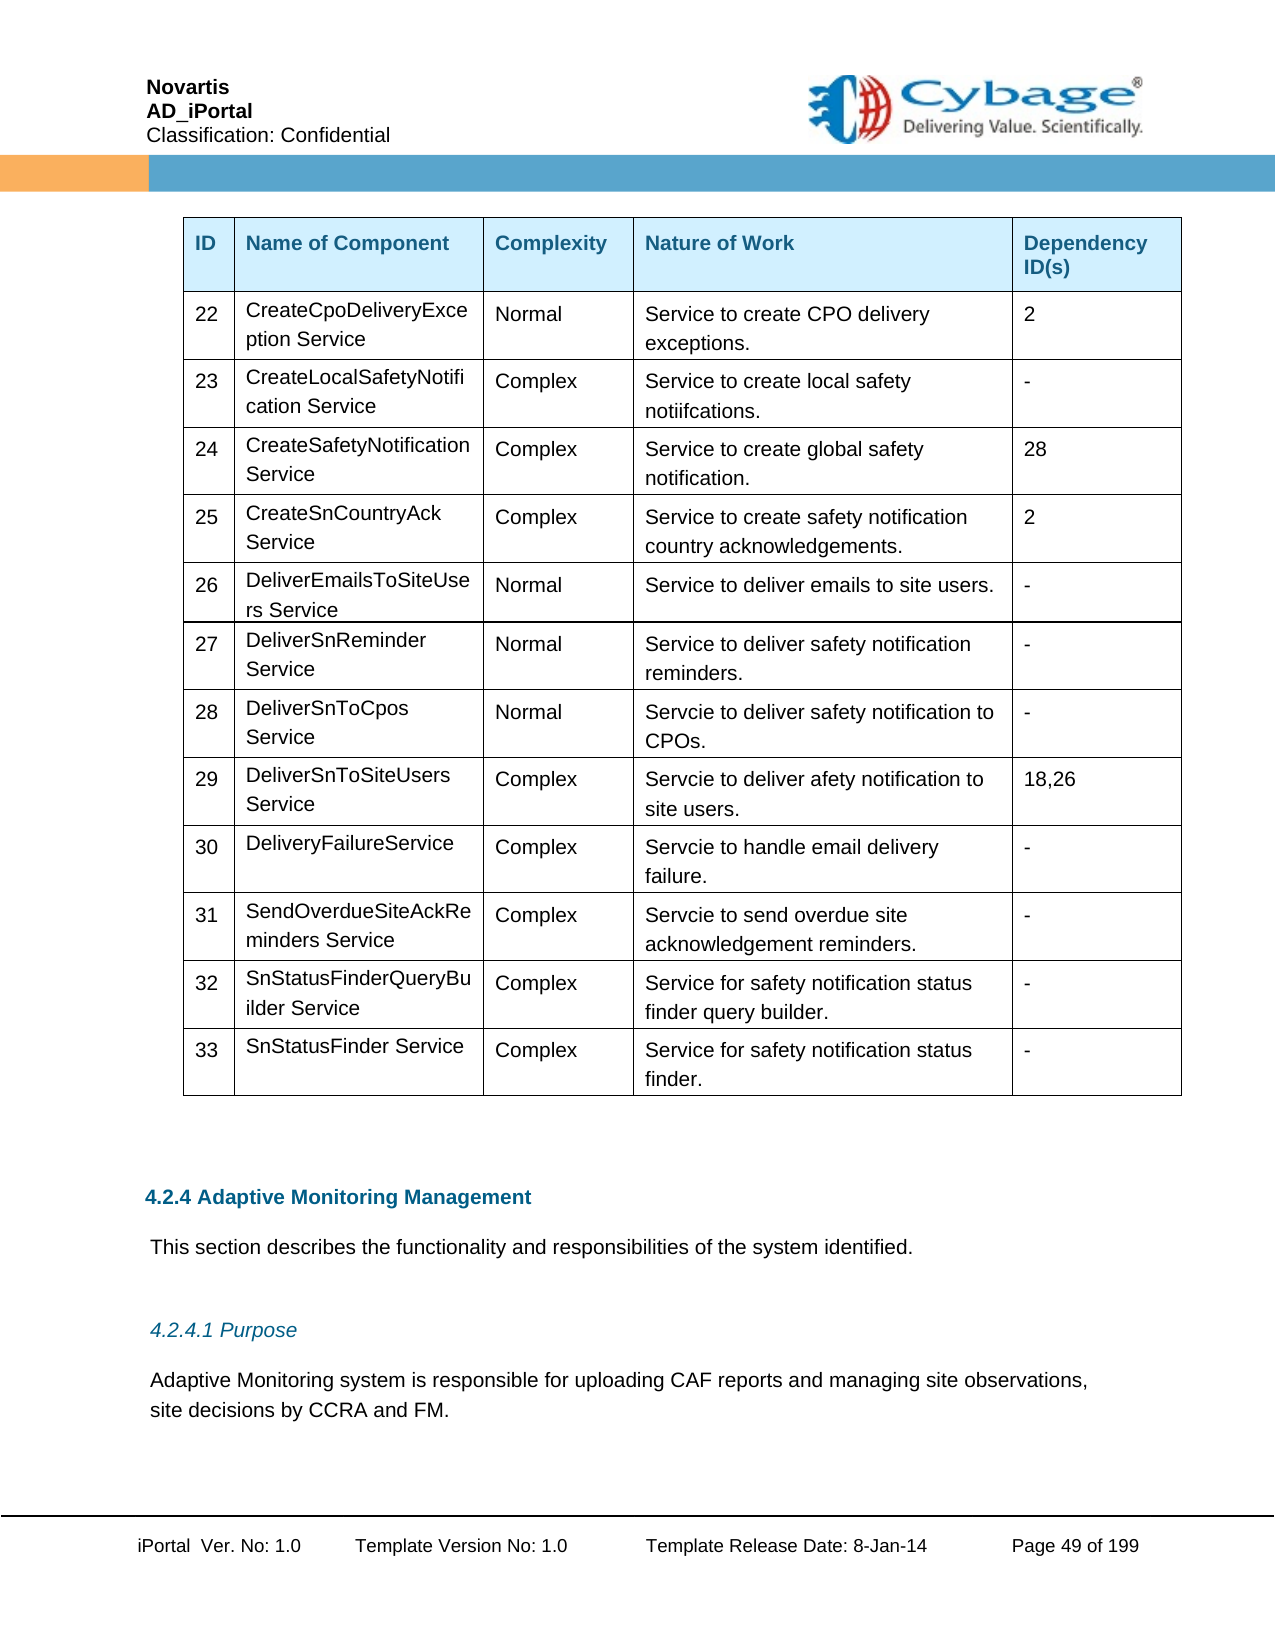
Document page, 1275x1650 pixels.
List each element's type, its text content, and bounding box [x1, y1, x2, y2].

table_cell 33 [184, 1029, 234, 1095]
table_header Name of Component [235, 218, 483, 291]
table_cell Service to deliver emails to site users. [634, 563, 1012, 621]
table_cell DeliverSnToCpos Service [235, 690, 483, 757]
table_cell 28 [1013, 428, 1181, 494]
table_cell 31 [184, 893, 234, 960]
table_cell - [1013, 690, 1181, 757]
table_cell Service to create CPO delivery exceptions. [634, 292, 1012, 359]
table_cell Complex [484, 495, 633, 562]
table_cell DeliverSnReminder Service [235, 623, 483, 689]
table_cell Service to create global safety notification. [634, 428, 1012, 494]
table_cell - [1013, 961, 1181, 1028]
table_cell Complex [484, 360, 633, 427]
table_cell Service to create safety notification country acknowledgements. [634, 495, 1012, 562]
table_cell CreateSnCountryAck Service [235, 495, 483, 562]
table_cell Service to deliver safety notification reminders. [634, 623, 1012, 689]
table_cell - [1013, 1029, 1181, 1095]
text This section describes the functionality and responsibilities of the system identified. [150, 1230, 1125, 1259]
table_cell SnStatusFinder Service [235, 1029, 483, 1095]
table_cell Complex [484, 961, 633, 1028]
table_cell Complex [484, 893, 633, 960]
picture [808, 75, 1143, 144]
table_header Dependency ID(s) [1013, 218, 1181, 291]
table_cell 2 [1013, 292, 1181, 359]
table_cell - [1013, 893, 1181, 960]
table_cell 26 [184, 563, 234, 621]
table_cell 18,26 [1013, 758, 1181, 824]
table_cell 23 [184, 360, 234, 427]
table_cell Service for safety notification status finder query builder. [634, 961, 1012, 1028]
table_cell DeliverEmailsToSiteUsers Service [235, 563, 483, 621]
table_cell 24 [184, 428, 234, 494]
table_cell 28 [184, 690, 234, 757]
text Adaptive Monitoring system is responsible for uploading CAF reports and managing site observations, site decisions by CCRA and FM. [150, 1363, 1125, 1421]
table_cell Complex [484, 758, 633, 824]
table_cell DeliveryFailureService [235, 826, 483, 892]
table_cell DeliverSnToSiteUsers Service [235, 758, 483, 824]
table_cell - [1013, 360, 1181, 427]
table_cell CreateCpoDeliveryException Service [235, 292, 483, 359]
table_cell Normal [484, 623, 633, 689]
table_cell Servcie to deliver safety notification to CPOs. [634, 690, 1012, 757]
subtitle Purpose [150, 1313, 1125, 1342]
table_cell Complex [484, 428, 633, 494]
table_cell Complex [484, 826, 633, 892]
table_cell SnStatusFinderQueryBuilder Service [235, 961, 483, 1028]
table_header Nature of Work [634, 218, 1012, 291]
table_cell Normal [484, 690, 633, 757]
table_cell Servcie to deliver afety notification to site users. [634, 758, 1012, 824]
table_cell - [1013, 563, 1181, 621]
table_cell 22 [184, 292, 234, 359]
table_cell 27 [184, 623, 234, 689]
table_cell - [1013, 623, 1181, 689]
table_cell SendOverdueSiteAckReminders Service [235, 893, 483, 960]
table_cell 25 [184, 495, 234, 562]
table_cell Service to create local safety notiifcations. [634, 360, 1012, 427]
table_cell CreateSafetyNotification Service [235, 428, 483, 494]
table_cell 29 [184, 758, 234, 824]
table_cell - [1013, 826, 1181, 892]
table_cell 32 [184, 961, 234, 1028]
table_cell CreateLocalSafetyNotification Service [235, 360, 483, 427]
table_cell Normal [484, 292, 633, 359]
table_header ID [184, 218, 234, 291]
table_cell Normal [484, 563, 633, 621]
table_header Complexity [484, 218, 633, 291]
table_cell Complex [484, 1029, 633, 1095]
table_cell 2 [1013, 495, 1181, 562]
table_cell Service for safety notification status finder. [634, 1029, 1012, 1095]
table_cell Servcie to send overdue site acknowledgement reminders. [634, 893, 1012, 960]
table_cell Servcie to handle email delivery failure. [634, 826, 1012, 892]
table_cell 30 [184, 826, 234, 892]
subtitle Adaptive Monitoring Management [197, 1180, 1125, 1209]
